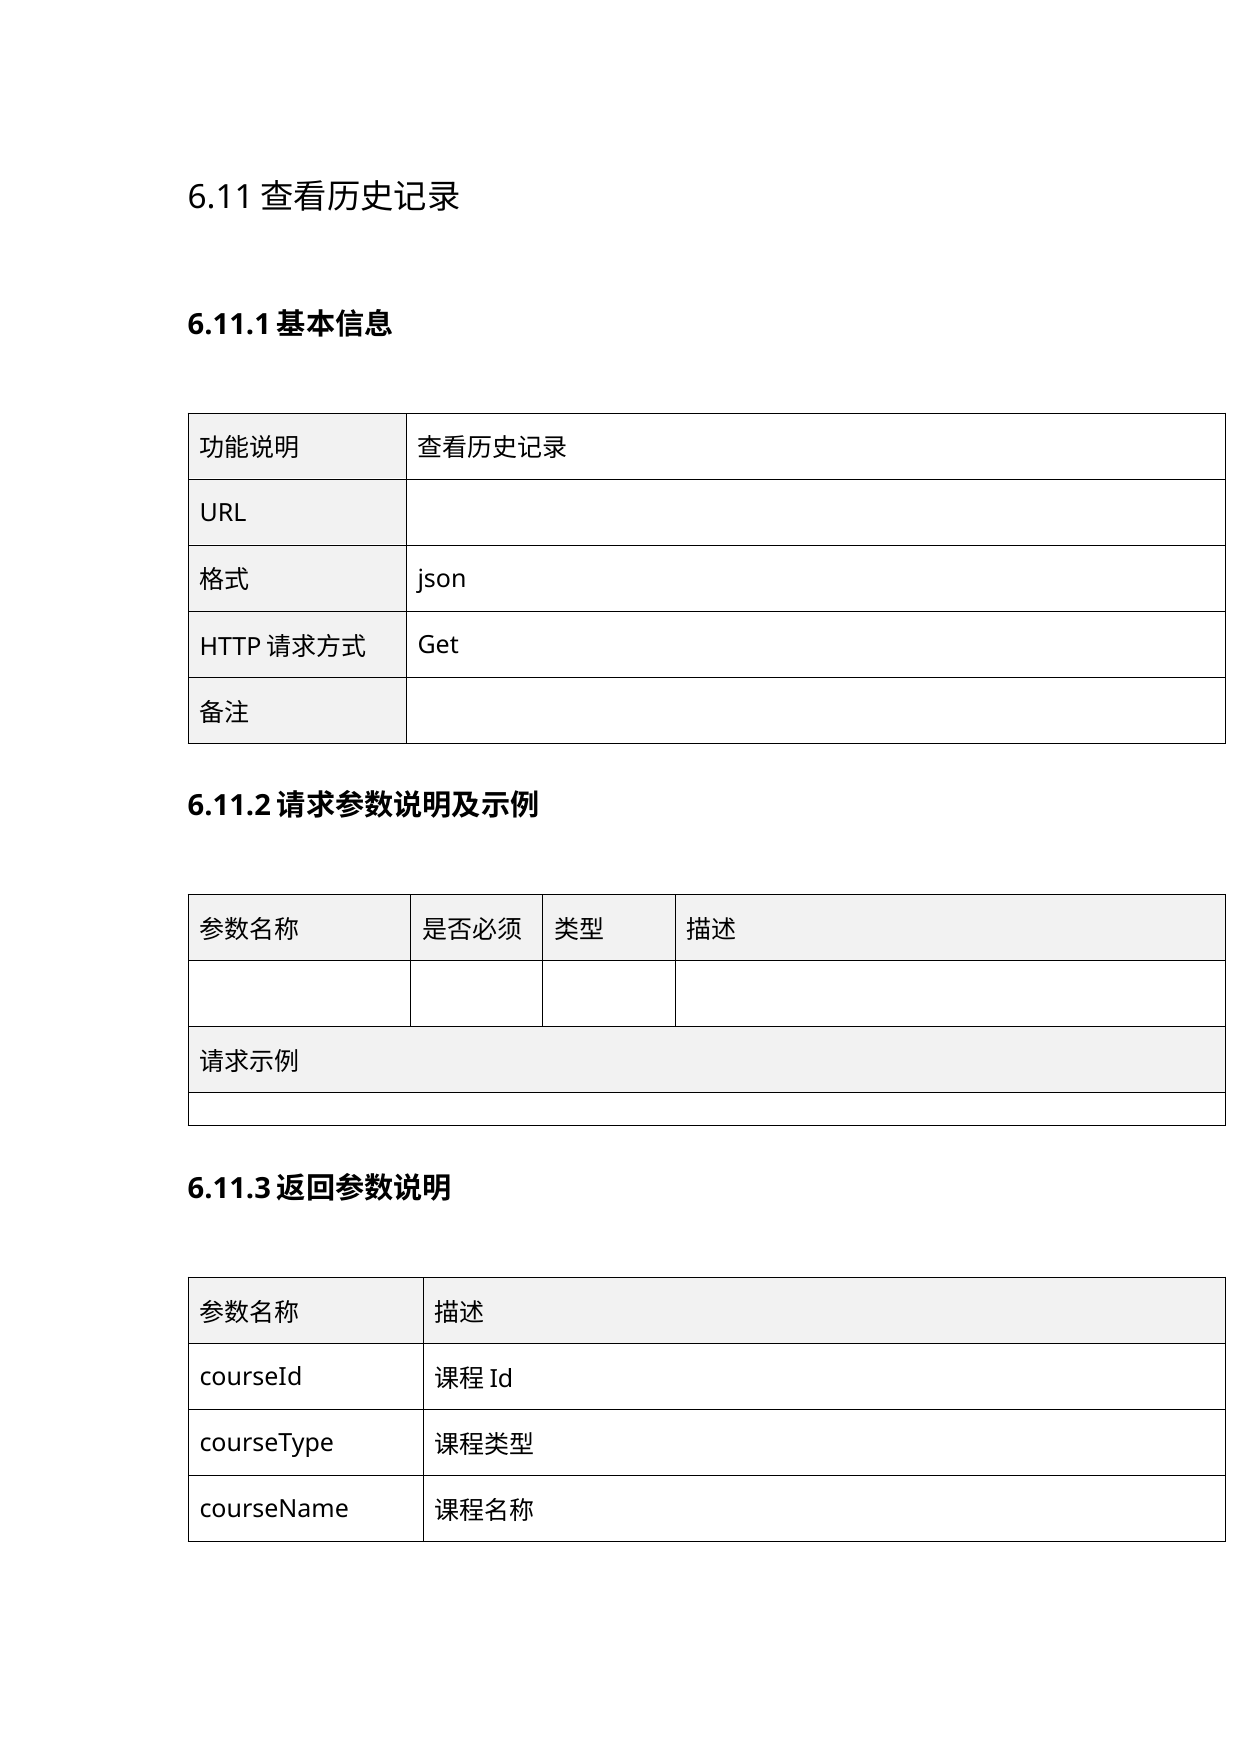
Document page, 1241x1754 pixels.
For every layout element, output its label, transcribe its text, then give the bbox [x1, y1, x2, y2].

table_header 类型 [543, 895, 675, 960]
table_header 描述 [424, 1278, 1225, 1343]
table_cell [407, 480, 1225, 544]
table_cell Get [407, 612, 1225, 677]
table_cell courseId [189, 1344, 423, 1409]
table_header 参数名称 [189, 1278, 423, 1343]
table_header 功能说明 [189, 414, 406, 478]
table_cell [676, 961, 1225, 1026]
table_cell 课程Id [424, 1344, 1225, 1409]
table_cell 请求示例 [189, 1027, 1225, 1092]
table_cell 课程类型 [424, 1410, 1225, 1475]
subtitle 6.11.2请求参数说明及示例 [187, 771, 1053, 836]
table_cell [189, 1093, 1225, 1125]
table_cell 格式 [189, 546, 406, 611]
table_cell json [407, 546, 1225, 611]
table_cell [411, 961, 542, 1026]
subtitle 6.11.1基本信息 [187, 289, 1053, 354]
table_header 参数名称 [189, 895, 410, 960]
subtitle 6.11查看历史记录 [187, 162, 1053, 227]
table_cell URL [189, 480, 406, 544]
table_cell courseName [189, 1476, 423, 1541]
table_cell [543, 961, 675, 1026]
table_cell [189, 961, 410, 1026]
table_header 描述 [676, 895, 1225, 960]
table_header 查看历史记录 [407, 414, 1225, 478]
table_cell 课程名称 [424, 1476, 1225, 1541]
table_cell 备注 [189, 678, 406, 743]
subtitle 6.11.3返回参数说明 [187, 1153, 1053, 1218]
table_header 是否必须 [411, 895, 542, 960]
table_cell [407, 678, 1225, 743]
table_cell courseType [189, 1410, 423, 1475]
table_cell HTTP请求方式 [189, 612, 406, 677]
